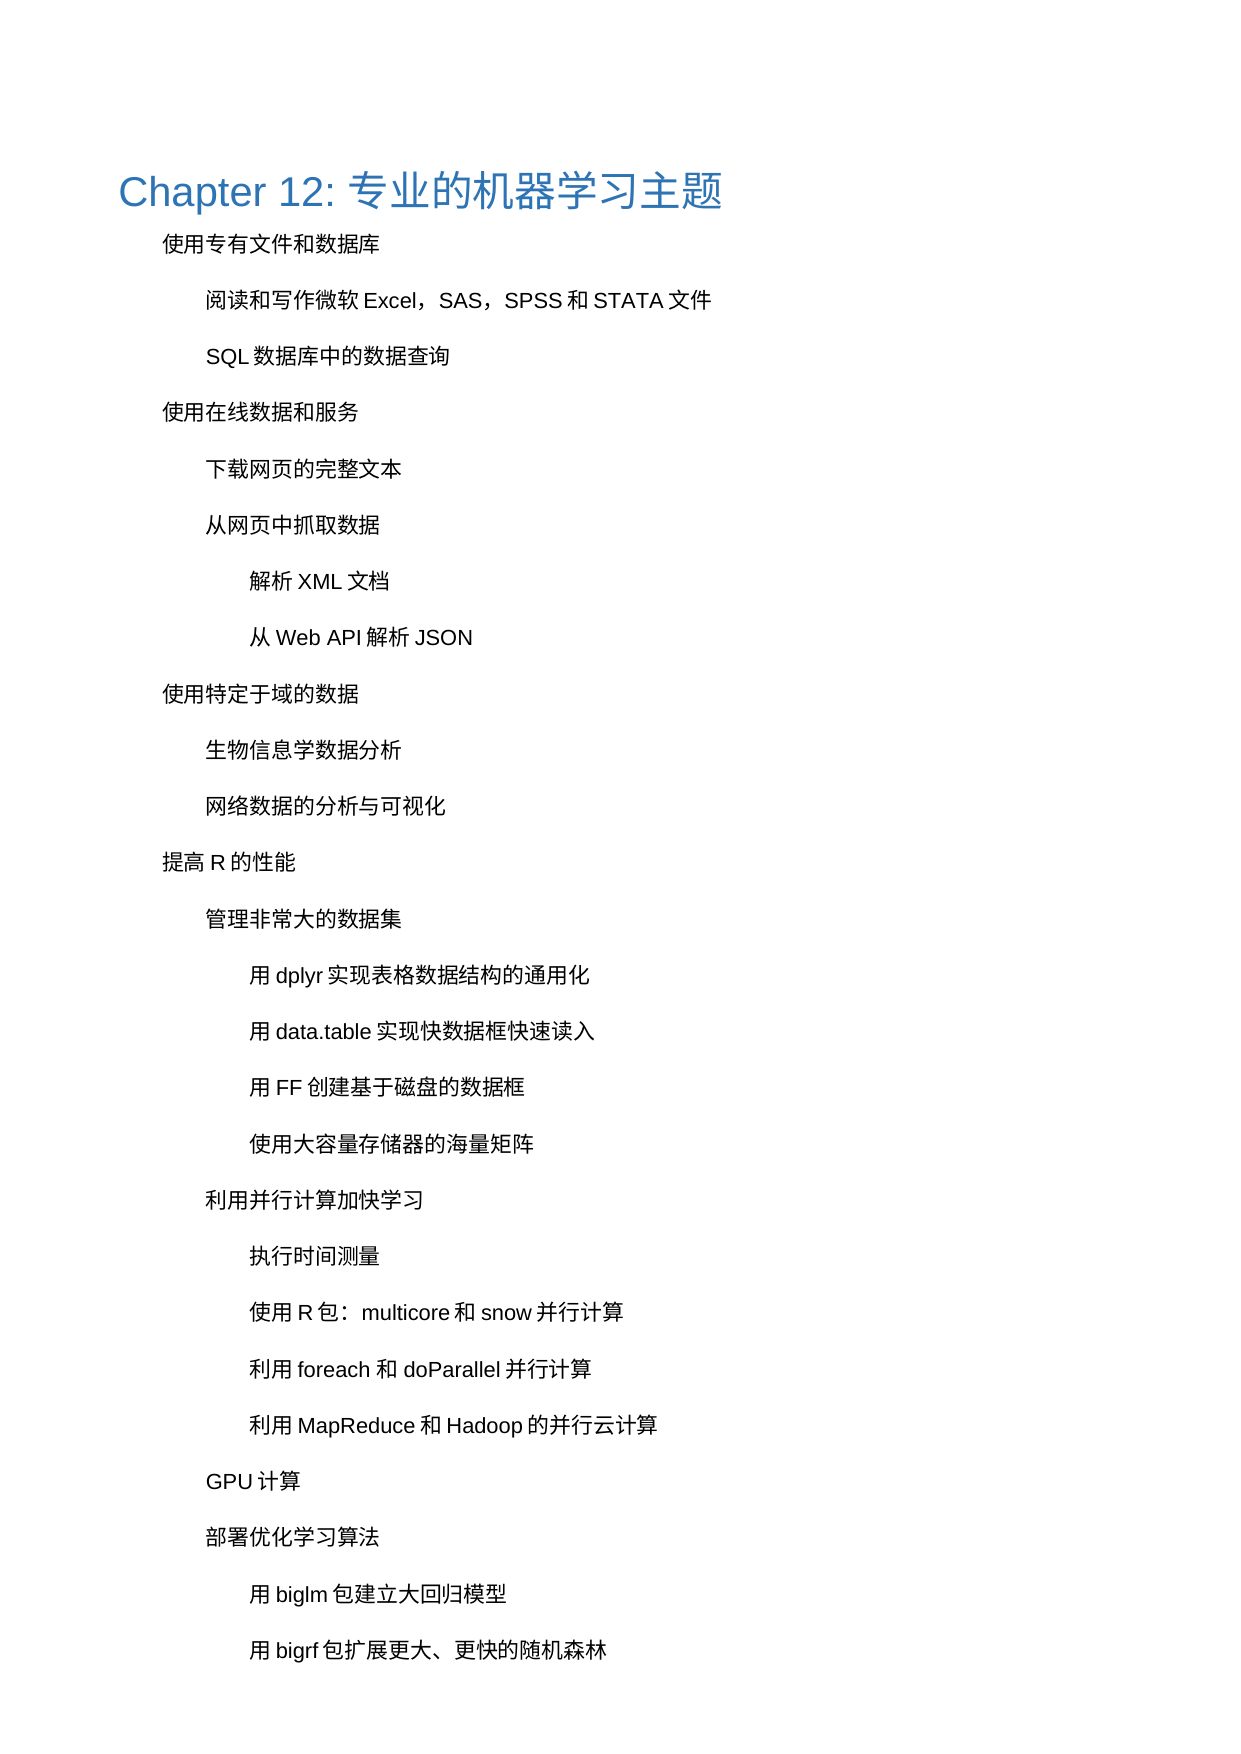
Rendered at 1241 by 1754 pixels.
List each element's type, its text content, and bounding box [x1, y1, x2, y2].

text GPU计算 [118, 1464, 1122, 1496]
text 用FF创建基于磁盘的数据框 [118, 1070, 1122, 1102]
text 使用R包：multicore和snow并行计算 [118, 1295, 1122, 1327]
text 用biglm包建立大回归模型 [118, 1577, 1122, 1608]
text 使用专有文件和数据库 [118, 227, 1122, 258]
text 生物信息学数据分析 [118, 733, 1122, 764]
text 从Web API解析JSON [118, 620, 1122, 652]
text 执行时间测量 [118, 1239, 1122, 1271]
text 利用foreach 和 doParallel并行计算 [118, 1352, 1122, 1383]
text 提高R的性能 [118, 845, 1122, 877]
text 网络数据的分析与可视化 [118, 789, 1122, 821]
text 利用并行计算加快学习 [118, 1183, 1122, 1214]
text 部署优化学习算法 [118, 1520, 1122, 1552]
text 使用在线数据和服务 [118, 395, 1122, 427]
text 阅读和写作微软Excel，SAS，SPSS和STATA文件 [118, 283, 1122, 314]
text 用data.table实现快数据框快速读入 [118, 1014, 1122, 1046]
text 用bigrf包扩展更大、更快的随机森林 [118, 1633, 1122, 1664]
text 利用MapReduce和Hadoop的并行云计算 [118, 1408, 1122, 1439]
text 下载网页的完整文本 [118, 452, 1122, 483]
text 使用特定于域的数据 [118, 677, 1122, 708]
text 管理非常大的数据集 [118, 902, 1122, 933]
text 从网页中抓取数据 [118, 508, 1122, 539]
text 用dplyr实现表格数据结构的通用化 [118, 958, 1122, 989]
text 解析XML文档 [118, 564, 1122, 596]
text 使用大容量存储器的海量矩阵 [118, 1127, 1122, 1158]
text SQL数据库中的数据查询 [118, 339, 1122, 371]
subtitle Chapter 12: 专业的机器学习主题 [118, 158, 1122, 218]
